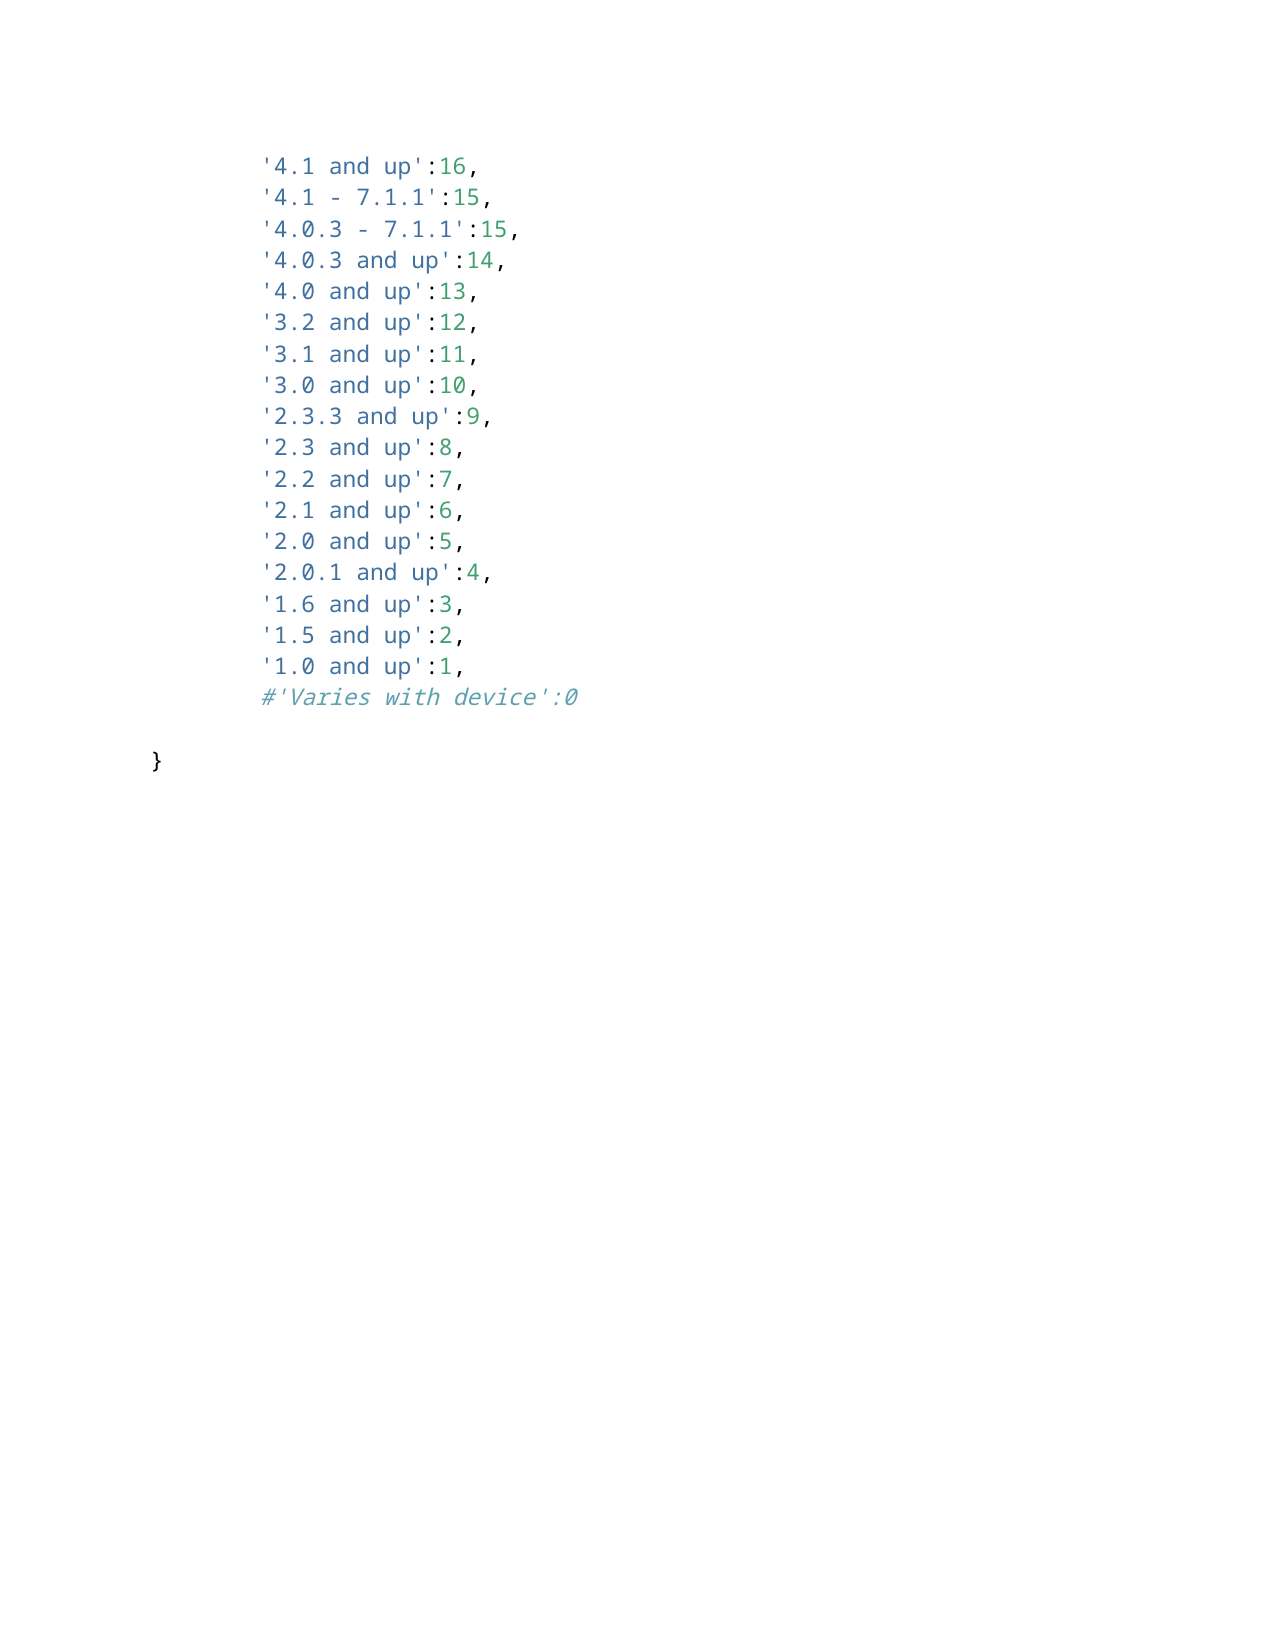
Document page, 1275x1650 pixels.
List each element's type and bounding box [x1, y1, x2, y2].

text [150, 150, 1125, 775]
